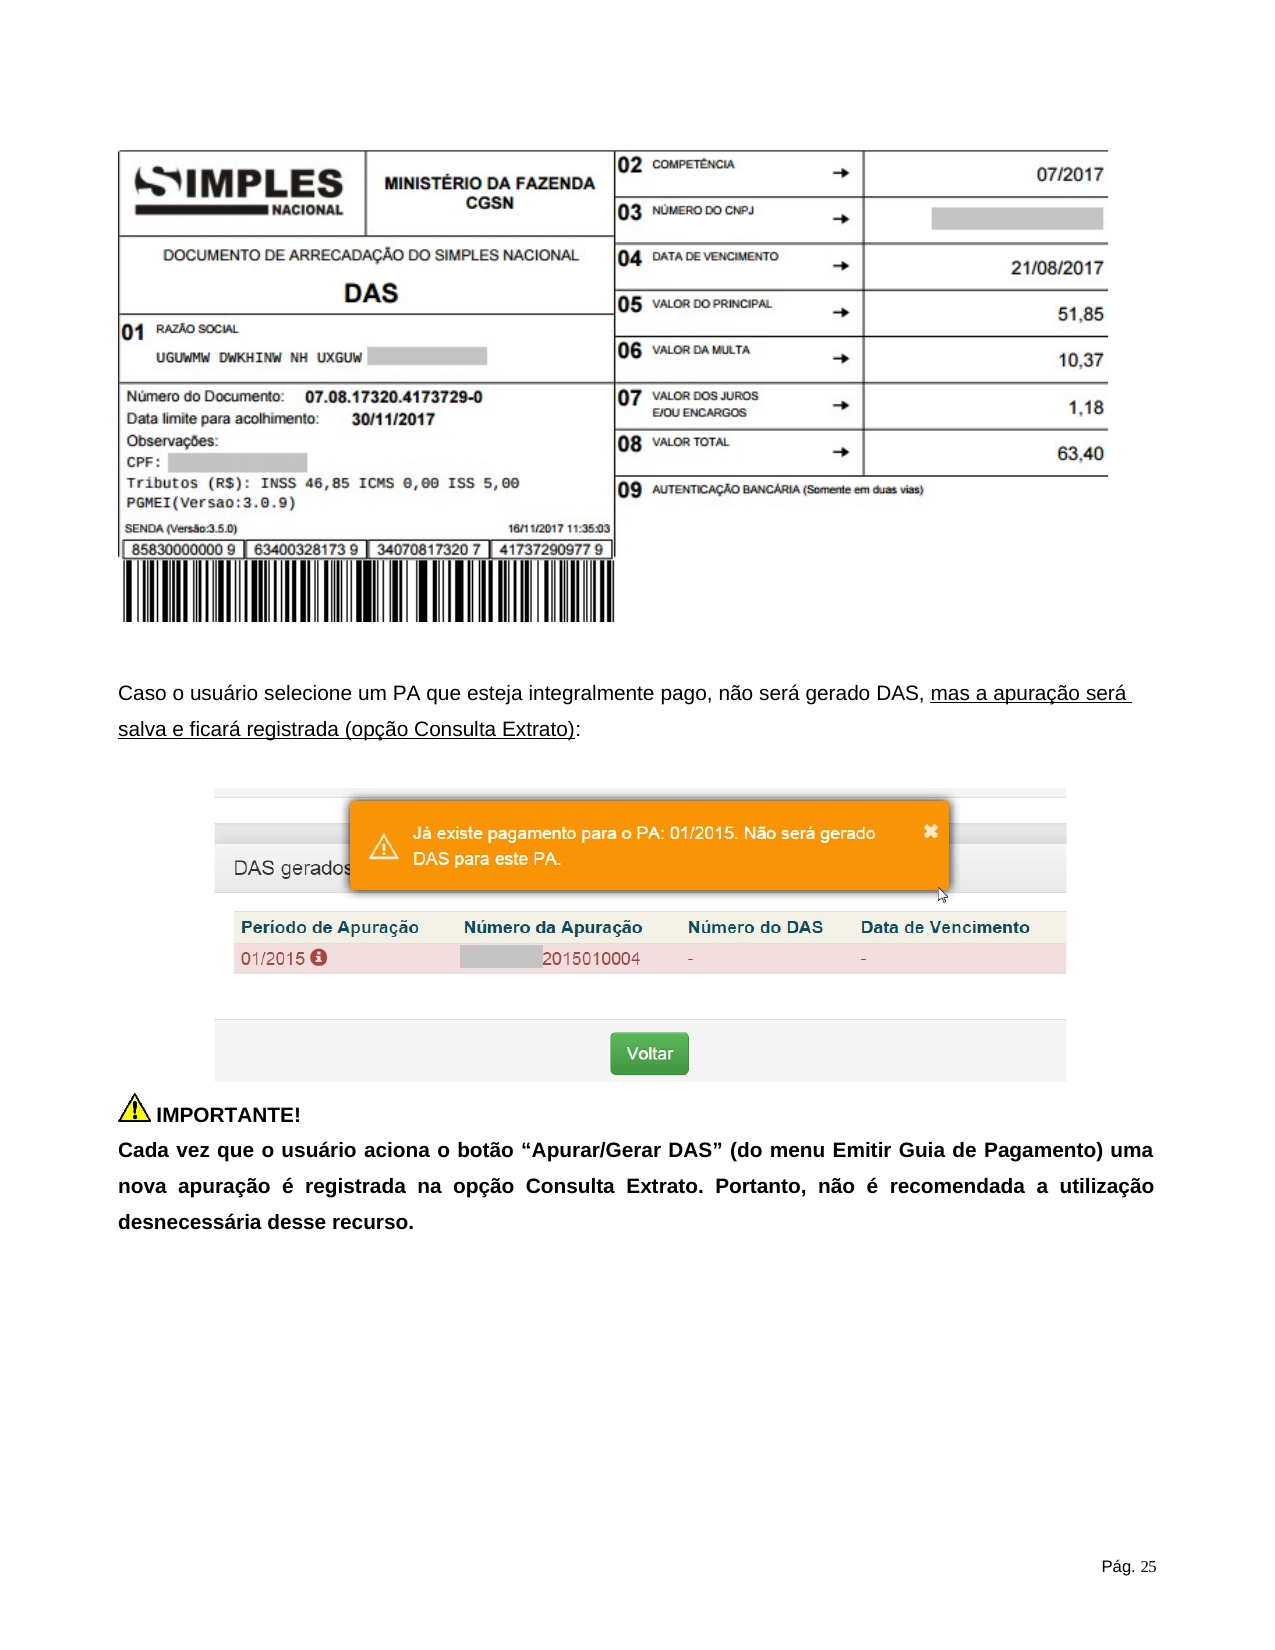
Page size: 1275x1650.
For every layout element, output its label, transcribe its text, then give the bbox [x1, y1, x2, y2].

text Caso o usuário selecione um PA que esteja integralmente pago, não será gerado DAS, mas a apuração será salva e ficará registrada (opção Consulta Extrato): [118, 681, 1161, 741]
text Cada vez que o usuário aciona o botão “Apurar/Gerar DAS” (do menu Emitir Guia de Pagamento) uma nova apuração é registrada na opção Consulta Extrato. Portanto, não é recomendada a utilização desnecessária desse recurso. [118, 1138, 1156, 1234]
picture [214, 788, 1067, 1082]
picture [118, 1093, 151, 1122]
subtitle IMPORTANTE! [118, 1094, 1179, 1126]
picture [118, 150, 1109, 622]
